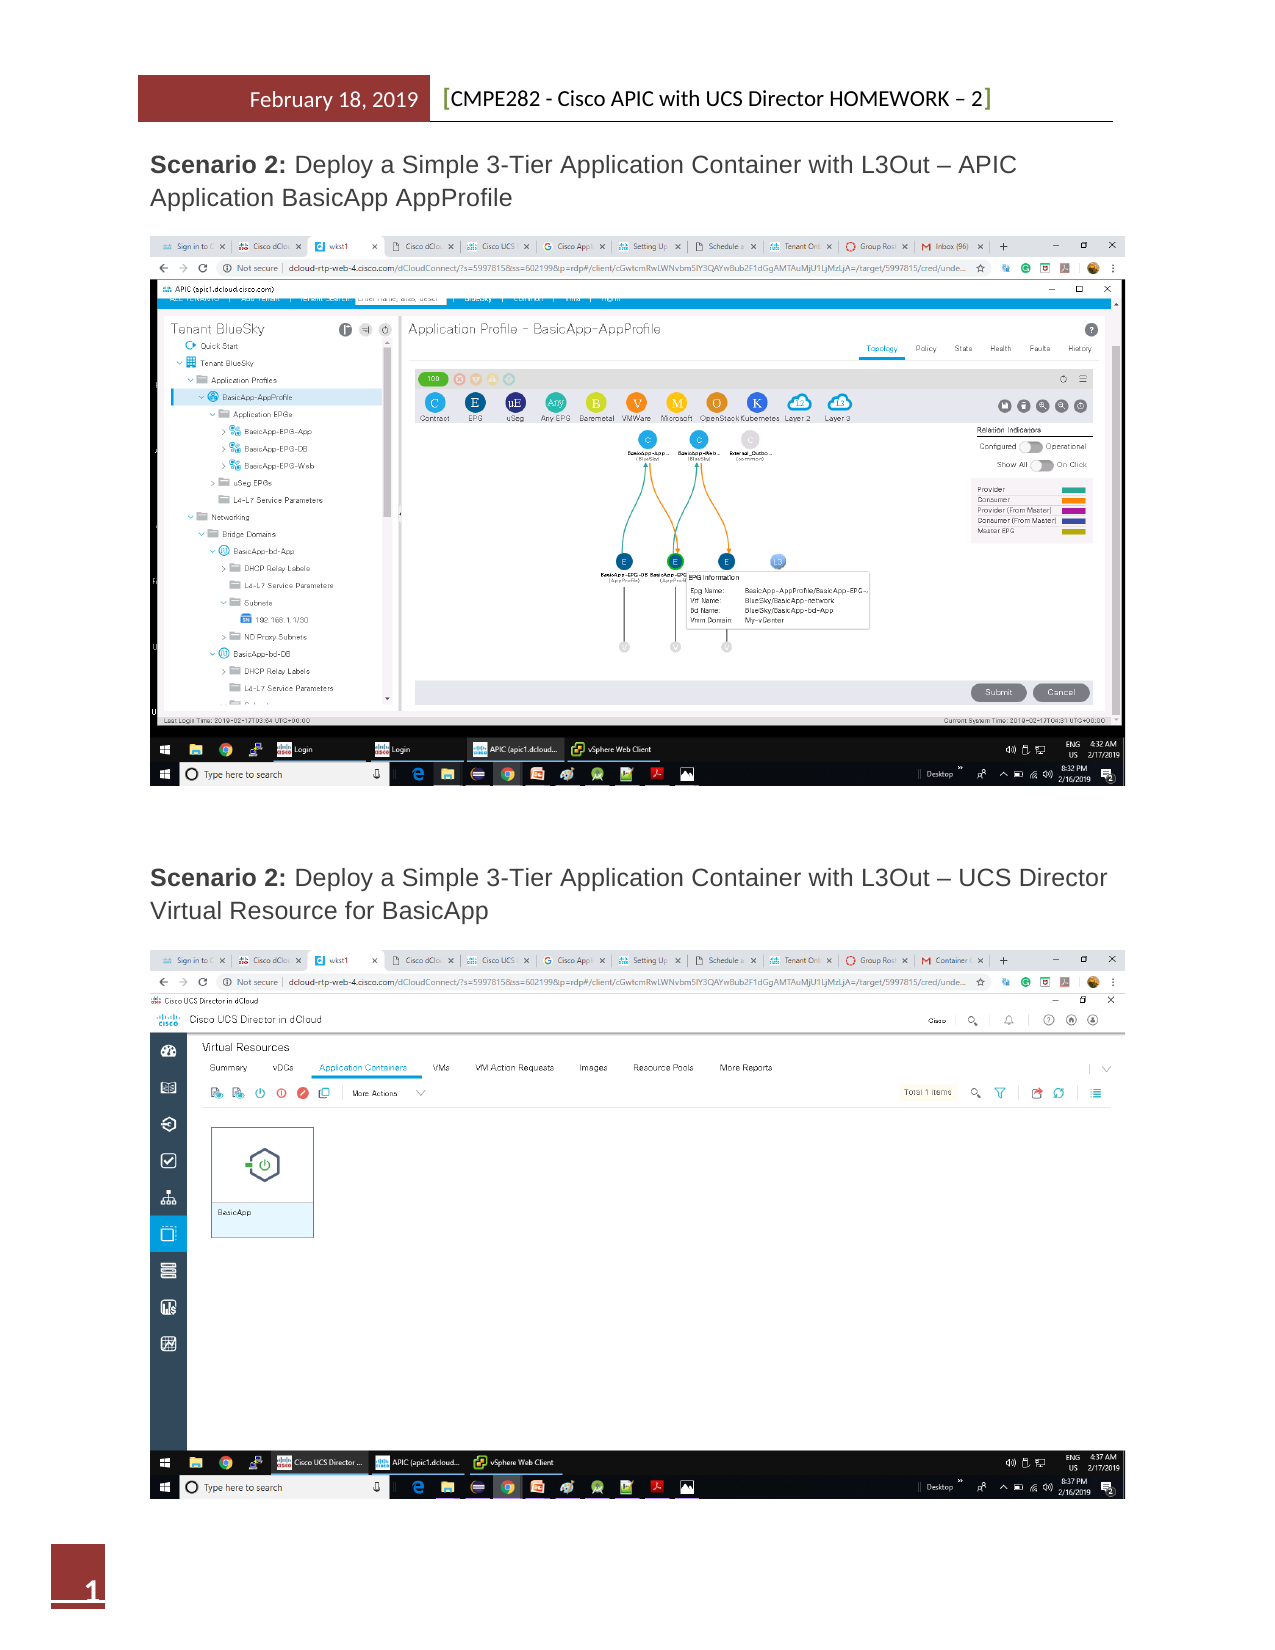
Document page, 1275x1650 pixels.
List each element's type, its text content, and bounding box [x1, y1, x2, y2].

picture [150, 950, 1125, 1499]
picture [150, 236, 1125, 786]
text Scenario 2: Deploy a Simple 3-Tier Application Container with L3Out – APIC Application BasicApp AppProfile [150, 150, 1125, 212]
text Scenario 2: Deploy a Simple 3-Tier Application Container with L3Out – UCS Director Virtual Resource for BasicApp [150, 863, 1125, 925]
